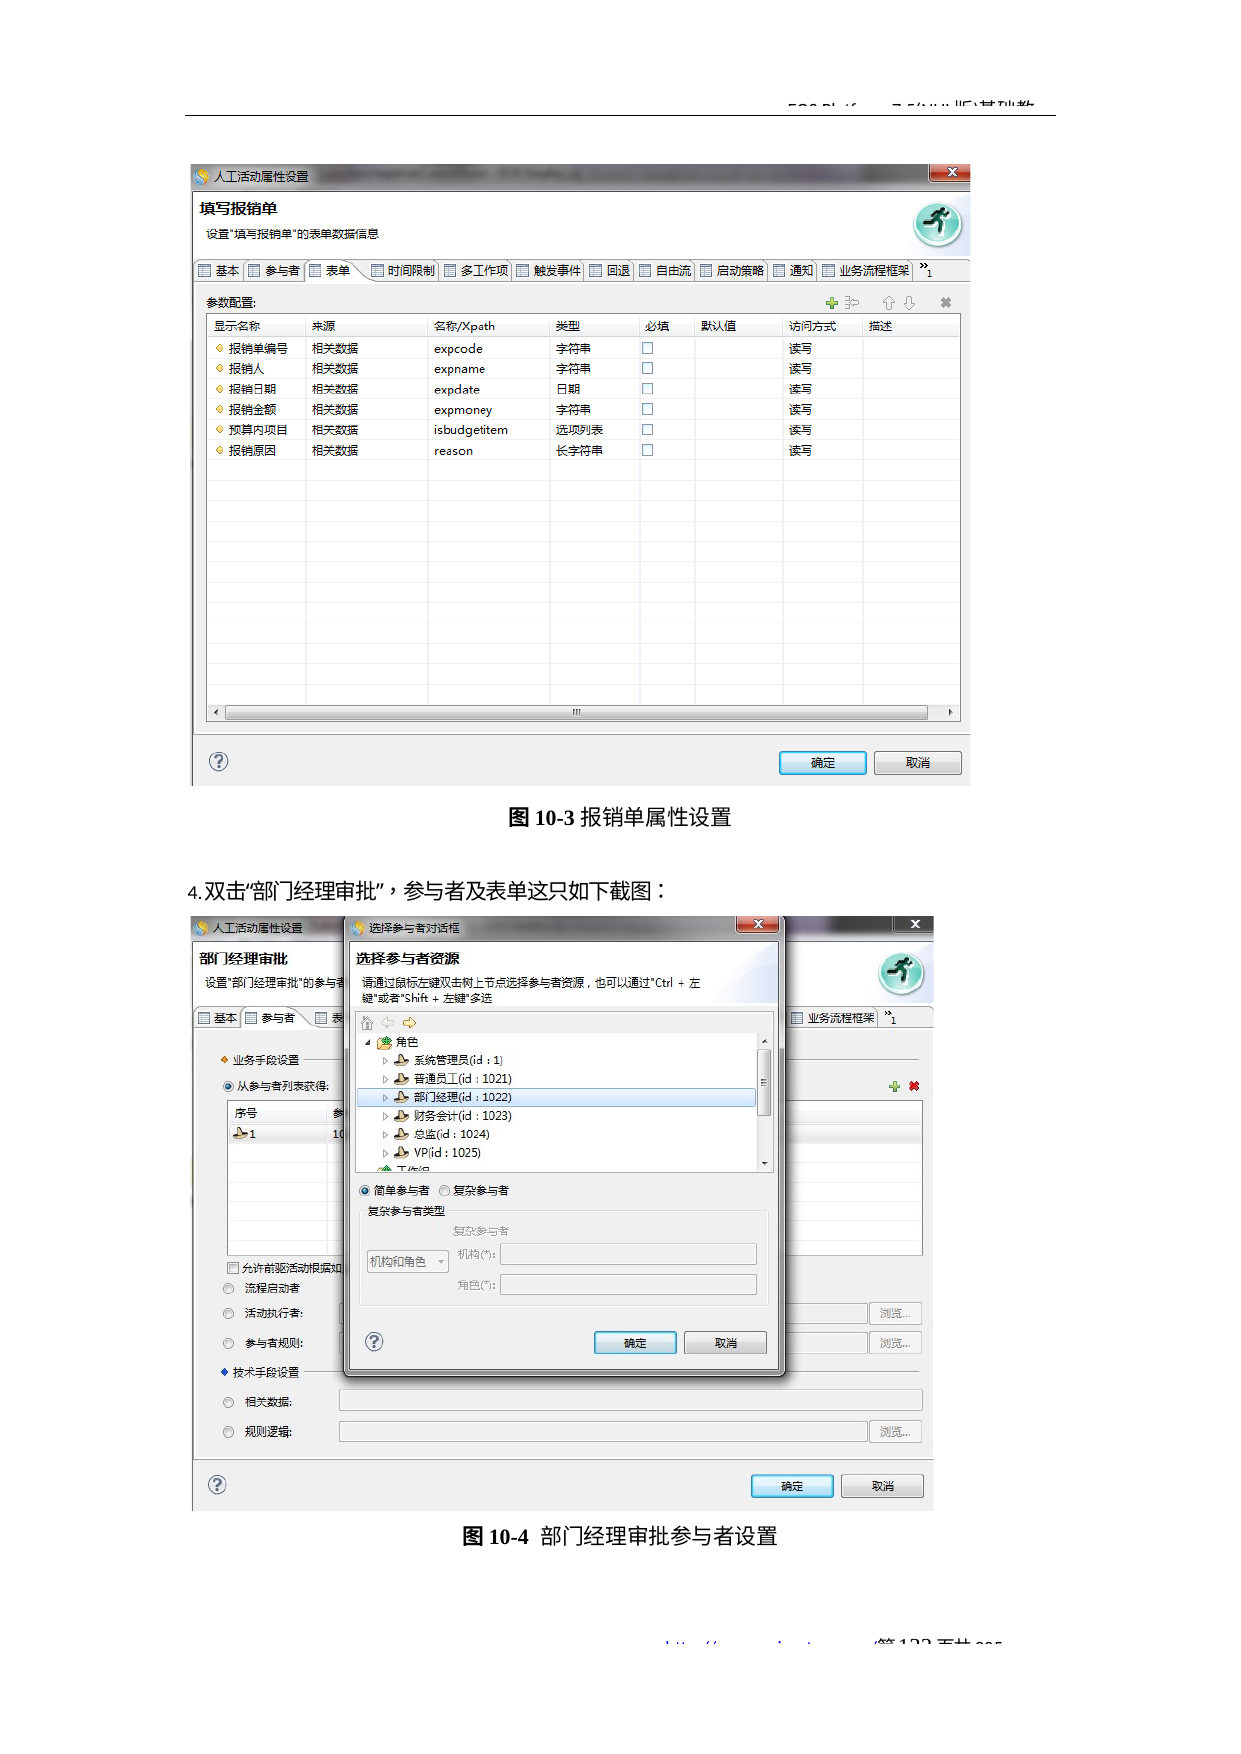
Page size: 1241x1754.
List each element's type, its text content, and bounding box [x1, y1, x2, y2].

picture [190, 164, 971, 786]
text 图10-3 报销单属性设置 [176, 801, 1064, 831]
list 双击“部门经理审批”，参与者及表单这只如下截图： [187, 876, 1111, 906]
picture [190, 916, 934, 1511]
